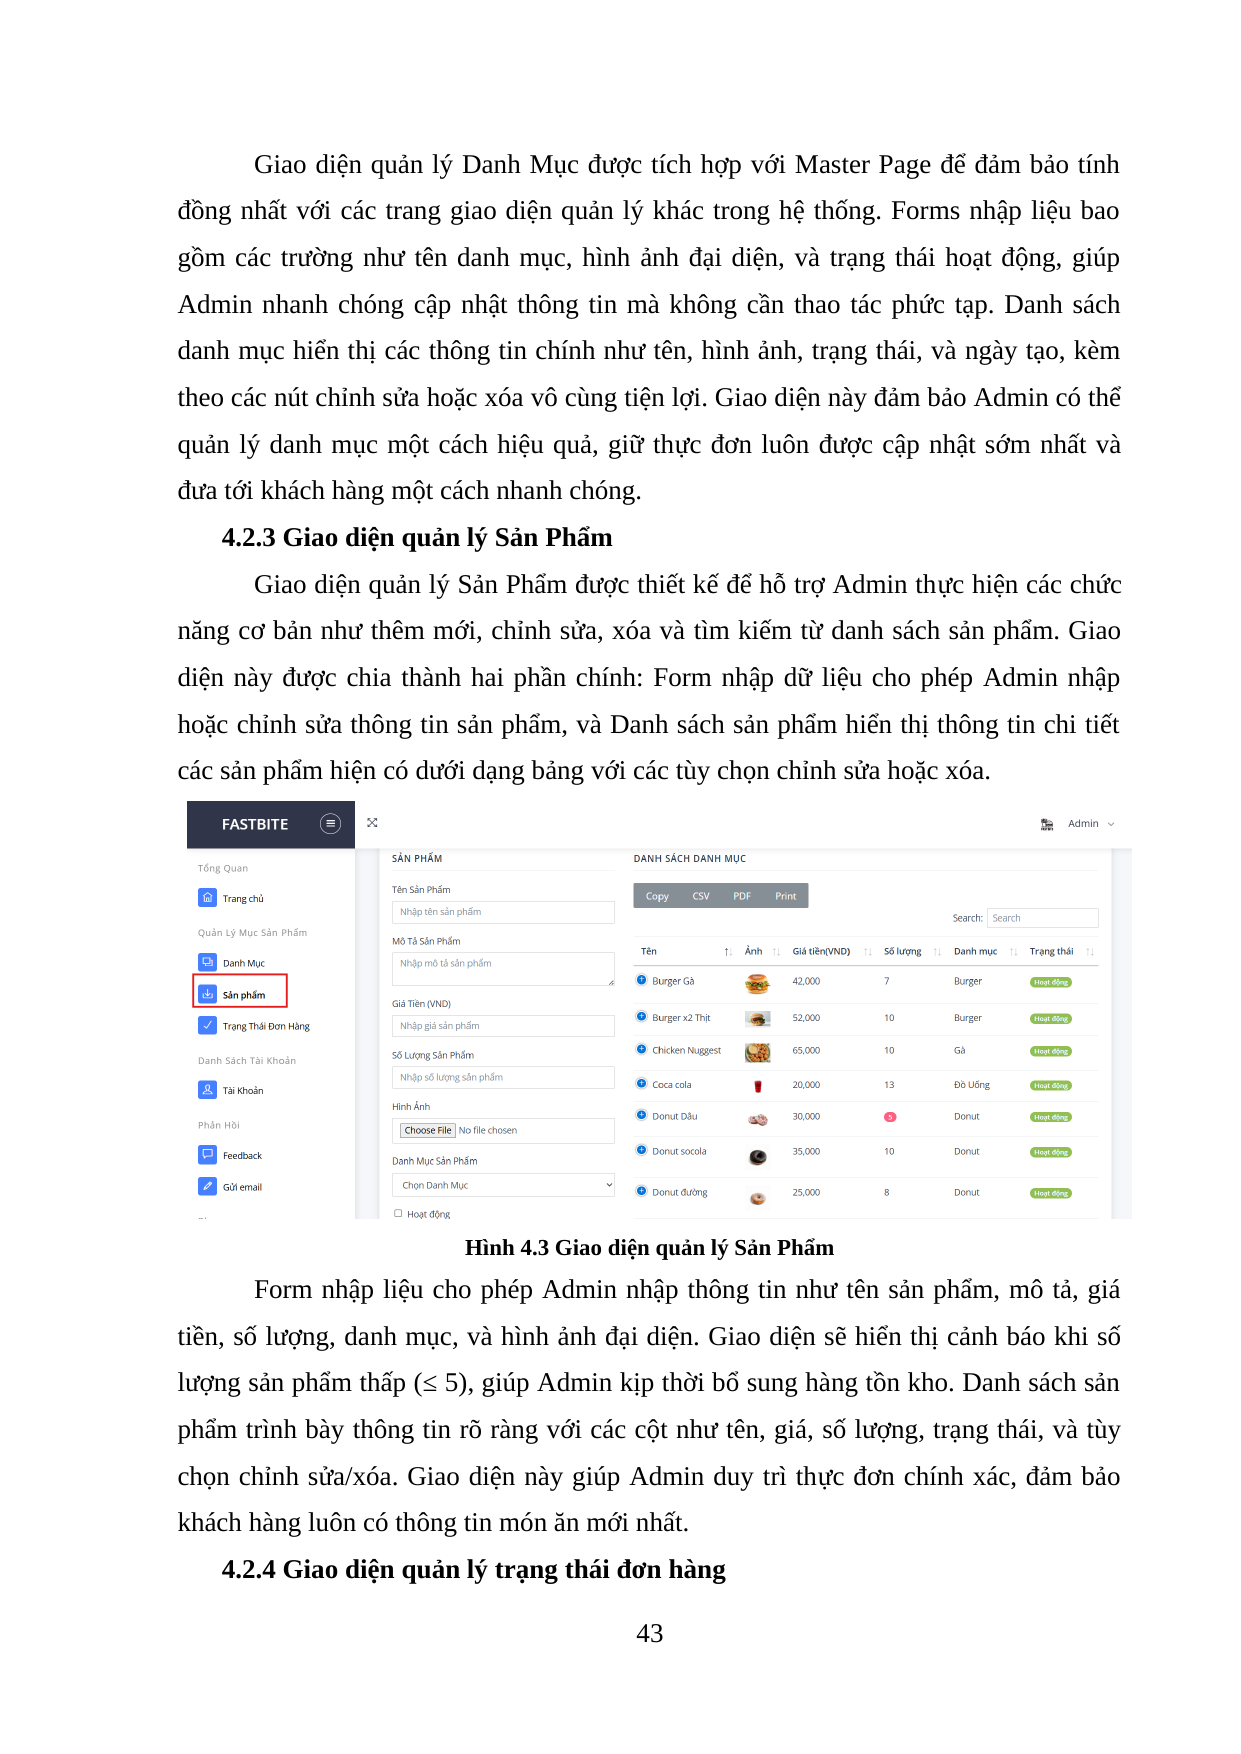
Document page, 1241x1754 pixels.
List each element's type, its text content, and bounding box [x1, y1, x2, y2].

text 4.2.3 Giao diện quản lý Sản Phẩm [177, 521, 1122, 552]
text Form nhập liệu cho phép Admin nhập thông tin như tên sản phẩm, mô tả, giá tiền, số lượng, danh mục, và hình ảnh đại diện. Giao diện sẽ hiển thị cảnh báo khi số lượng sản phẩm thấp (≤ 5), giúp Admin kịp thời bổ sung hàng tồn kho. Danh sách sản phẩm trình bày thông tin rõ ràng với các cột như tên, giá, số lượng, trạng thái, và tùy chọn chỉnh sửa/xóa. Giao diện này giúp Admin duy trì thực đơn chính xác, đảm bảo khách hàng luôn có thông tin món ăn mới nhất. [177, 1273, 1122, 1538]
text Giao diện quản lý Sản Phẩm được thiết kế để hỗ trợ Admin thực hiện các chức năng cơ bản như thêm mới, chỉnh sửa, xóa và tìm kiếm từ danh sách sản phẩm. Giao diện này được chia thành hai phần chính: Form nhập dữ liệu cho phép Admin nhập hoặc chỉnh sửa thông tin sản phẩm, và Danh sách sản phẩm hiển thị thông tin chi tiết các sản phẩm hiện có dưới dạng bảng với các tùy chọn chỉnh sửa hoặc xóa. [177, 568, 1122, 786]
text Hình 4.3 Giao diện quản lý Sản Phẩm [177, 1234, 1122, 1260]
picture [187, 801, 1132, 1219]
text Giao diện quản lý Danh Mục được tích hợp với Master Page để đảm bảo tính đồng nhất với các trang giao diện quản lý khác trong hệ thống. Forms nhập liệu bao gồm các trường như tên danh mục, hình ảnh đại diện, và trạng thái hoạt động, giúp Admin nhanh chóng cập nhật thông tin mà không cần thao tác phức tạp. Danh sách danh mục hiển thị các thông tin chính như tên, hình ảnh, trạng thái, và ngày tạo, kèm theo các nút chỉnh sửa hoặc xóa vô cùng tiện lợi. Giao diện này đảm bảo Admin có thể quản lý danh mục một cách hiệu quả, giữ thực đơn luôn được cập nhật sớm nhất và đưa tới khách hàng một cách nhanh chóng. [177, 148, 1122, 506]
text 4.2.4 Giao diện quản lý trạng thái đơn hàng [177, 1553, 1122, 1584]
